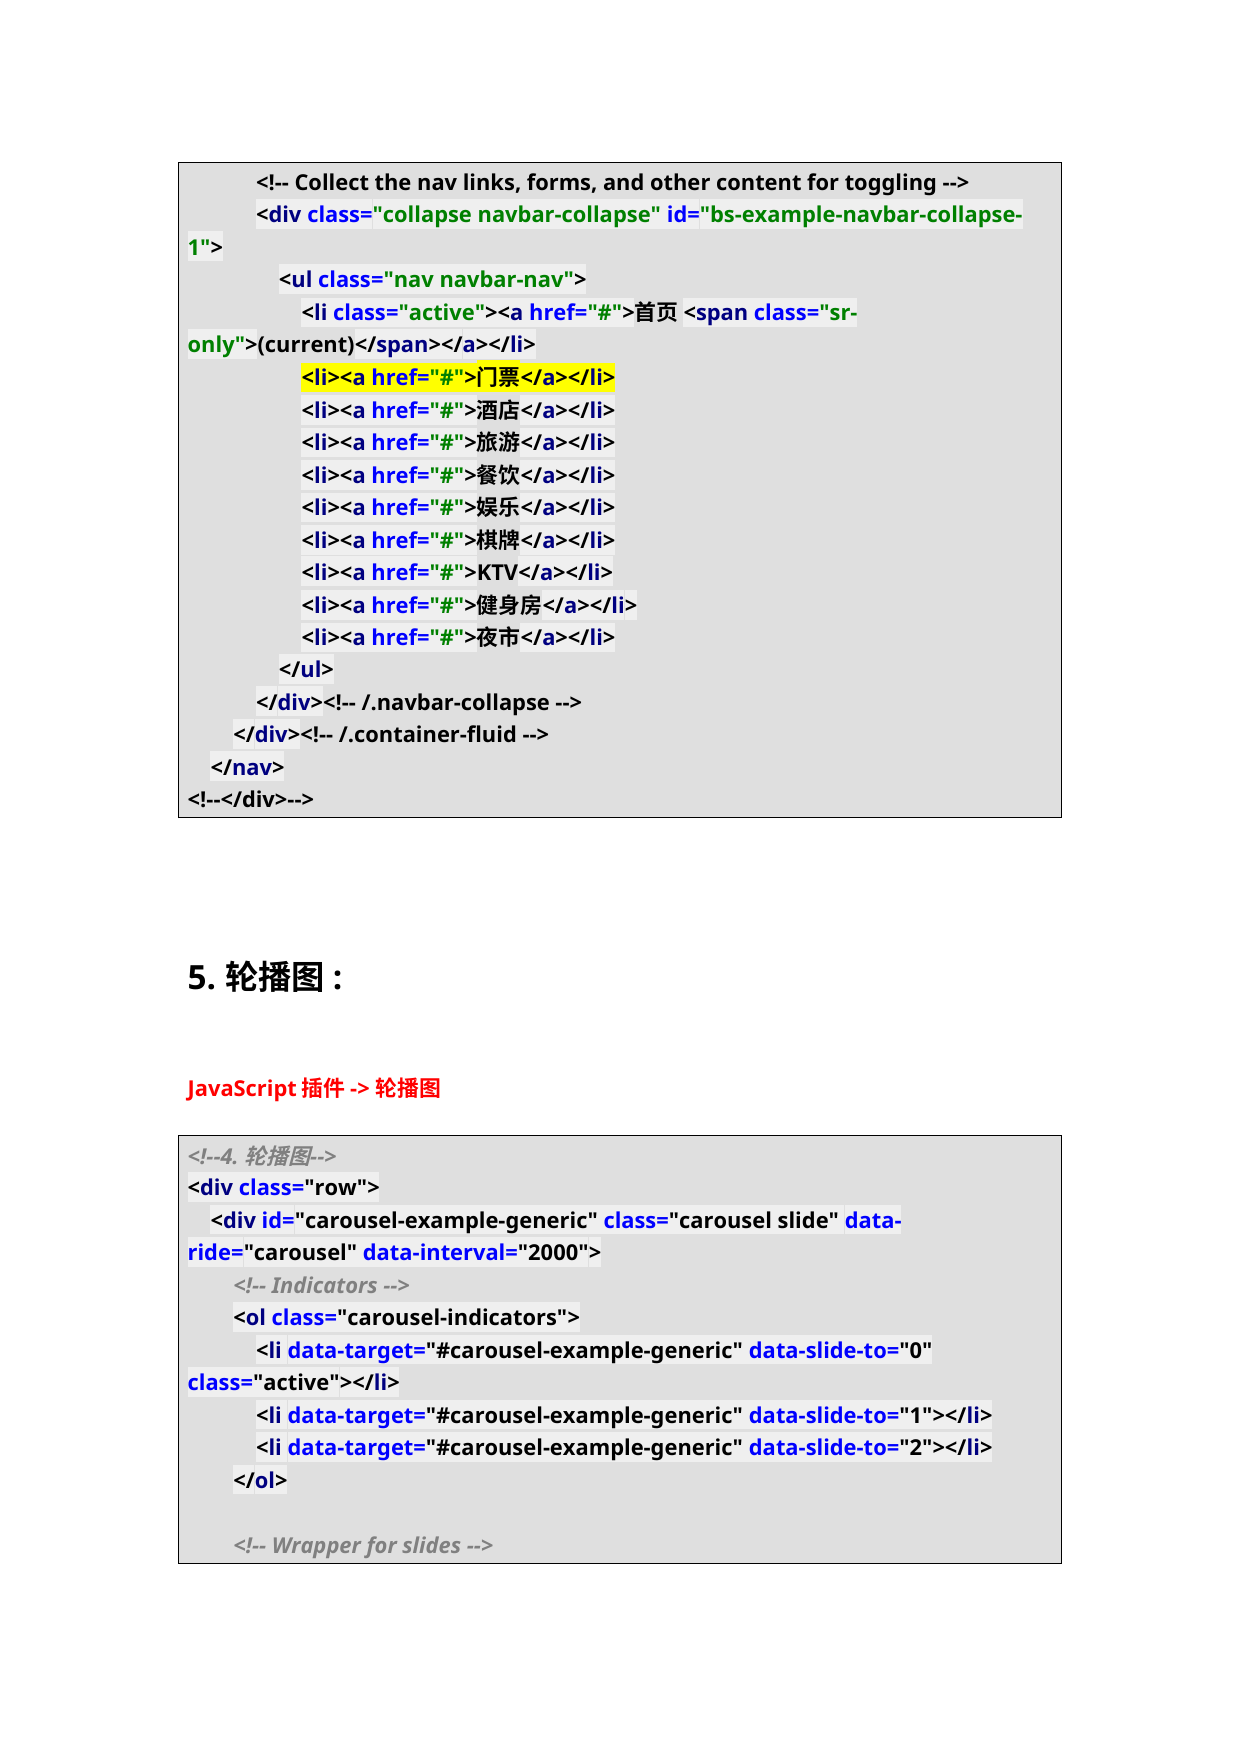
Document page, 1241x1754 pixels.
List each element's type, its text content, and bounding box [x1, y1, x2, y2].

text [179, 1136, 1061, 1563]
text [179, 163, 1061, 817]
subtitle 轮播图 : [187, 943, 1053, 1008]
text JavaScript插件 -> 轮播图 [187, 1070, 1053, 1103]
